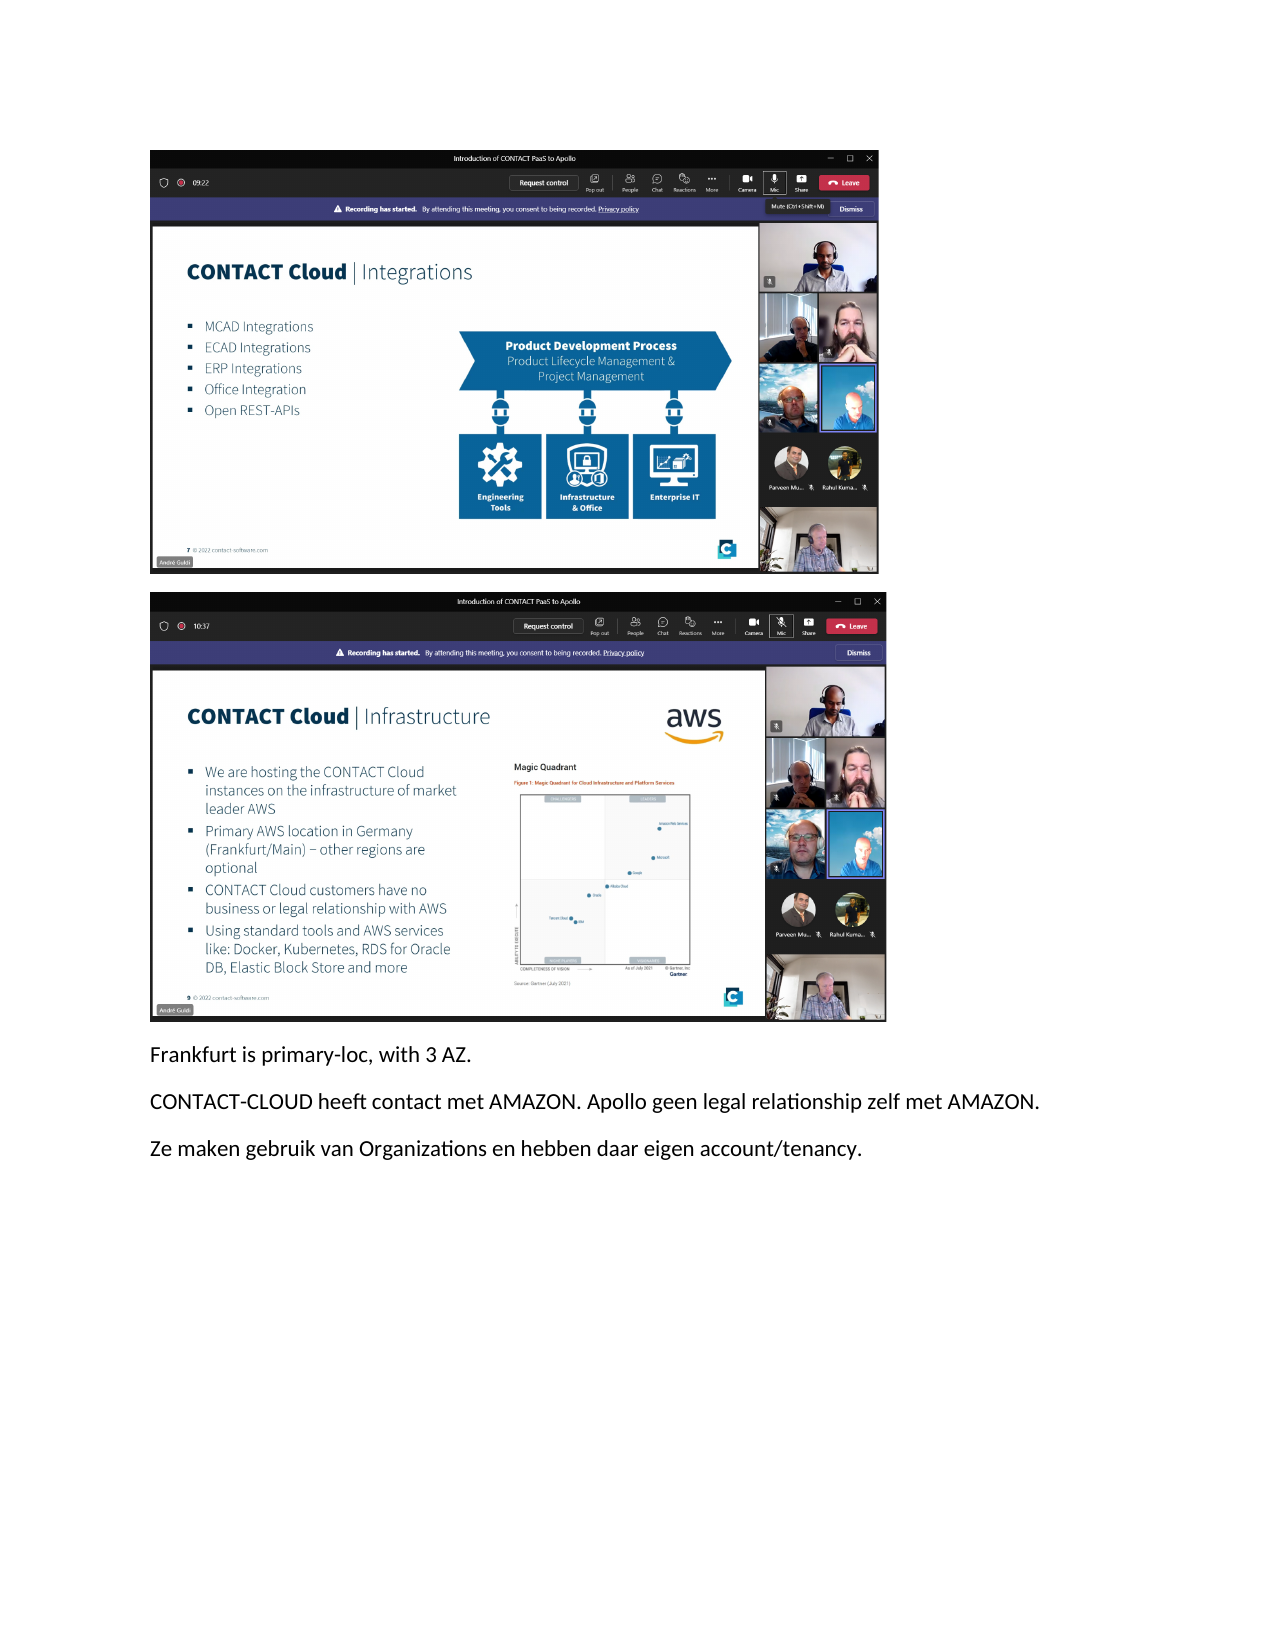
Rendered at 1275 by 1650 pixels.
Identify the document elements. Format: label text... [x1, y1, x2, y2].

text CONTACT-CLOUD heeft contact met AMAZON. Apollo geen legal relationship zelf met AMAZON. [150, 1087, 1125, 1115]
text Ze maken gebruik van Organizations en hebben daar eigen account/tenancy. [150, 1134, 1125, 1162]
picture [150, 592, 887, 1022]
picture [150, 150, 879, 574]
text Frankfurt is primary-loc, with 3 AZ. [150, 1040, 1125, 1068]
